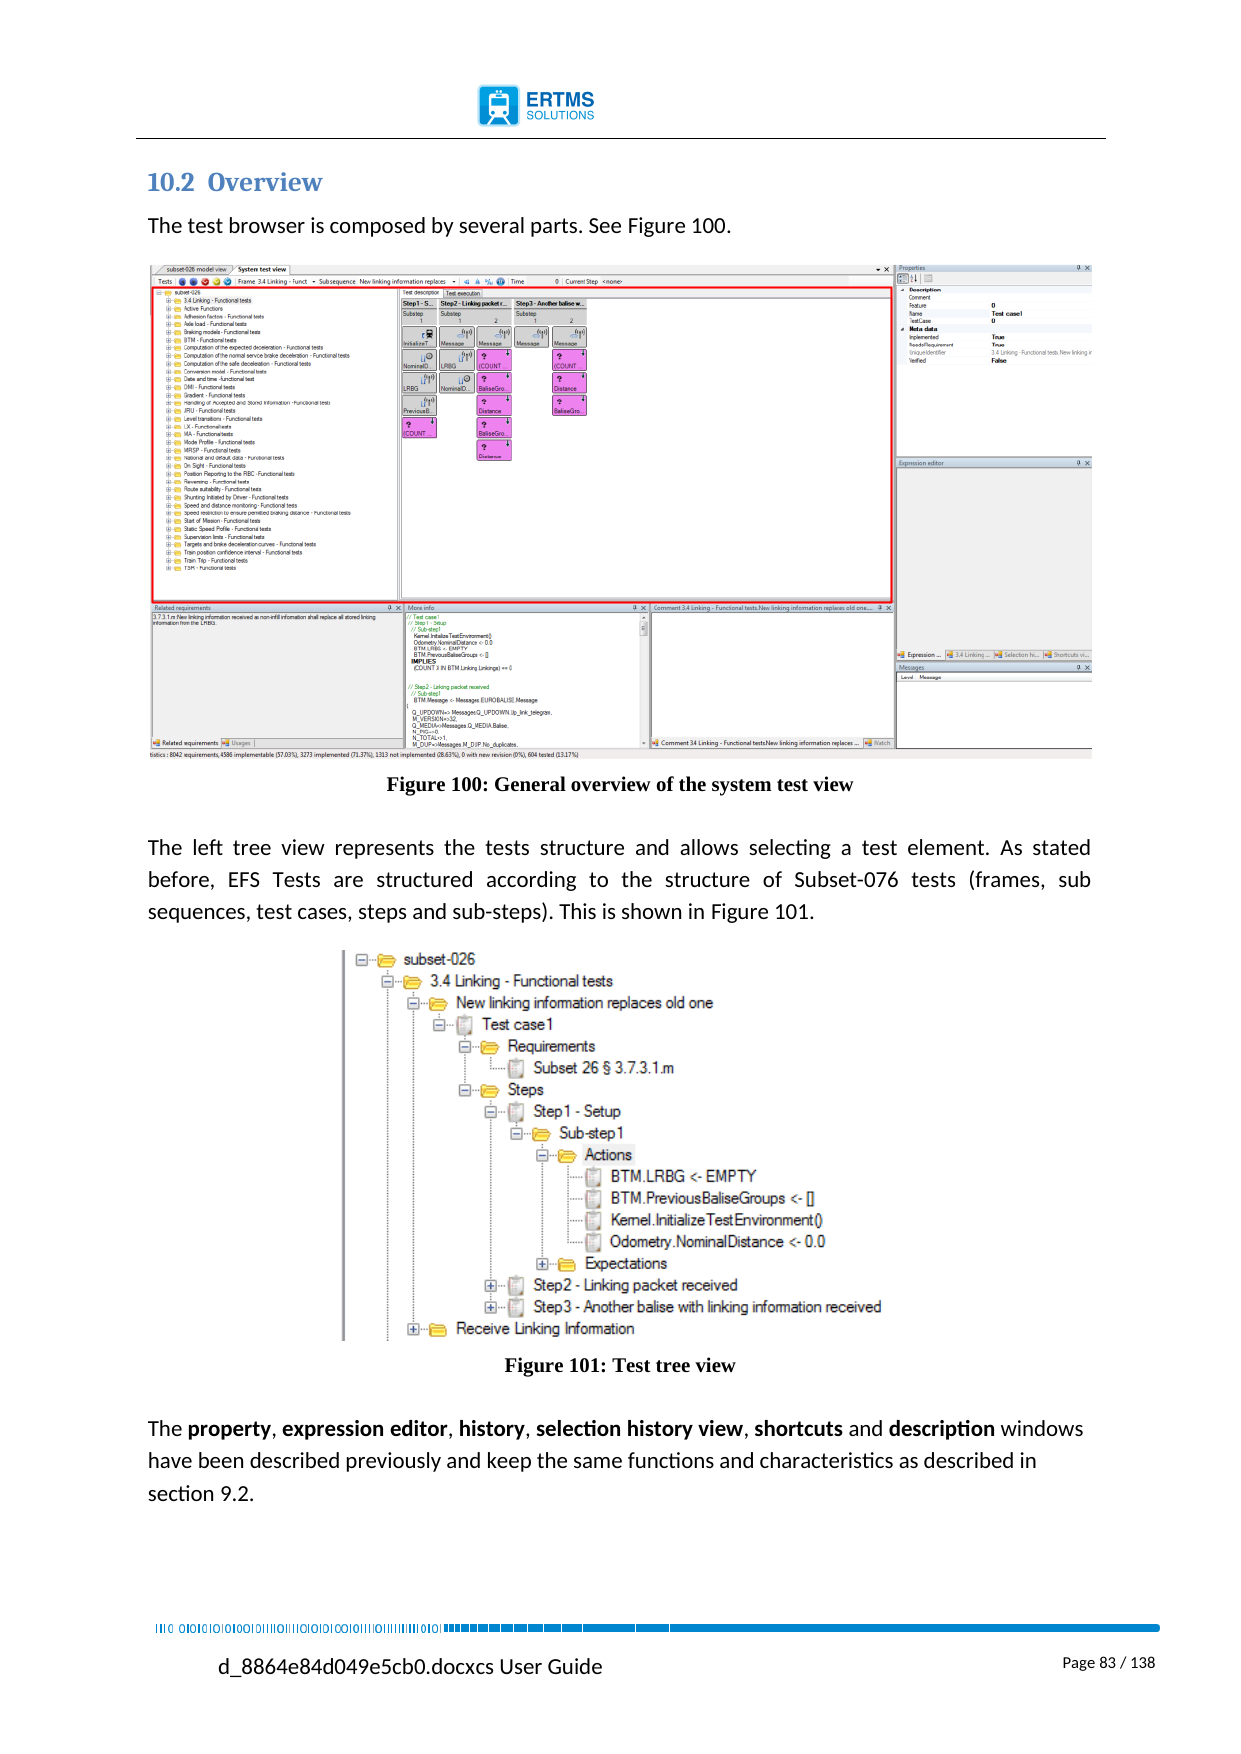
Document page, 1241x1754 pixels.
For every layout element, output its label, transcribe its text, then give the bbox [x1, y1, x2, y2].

subtitle Overview [148, 167, 1093, 198]
text Figure 100: General overview of the system test view [148, 772, 1093, 796]
text The property, expression editor, history, selection history view, shortcuts and description windows have been described previously and keep the same functions and characteristics as described in section 9.2. [148, 1414, 1093, 1507]
picture [466, 73, 605, 138]
text The test browser is composed by several parts. See Figure 100. [148, 211, 1093, 239]
text Figure 101: Test tree view [148, 1353, 1093, 1377]
text The left tree view represents the tests structure and allows selecting a test element. As stated before, EFS Tests are structured according to the structure of Subset-076 tests (frames, sub sequences, test cases, steps and sub-steps). This is shown in Figure 101. [148, 833, 1093, 926]
picture [341, 950, 899, 1341]
picture [156, 1624, 1160, 1633]
